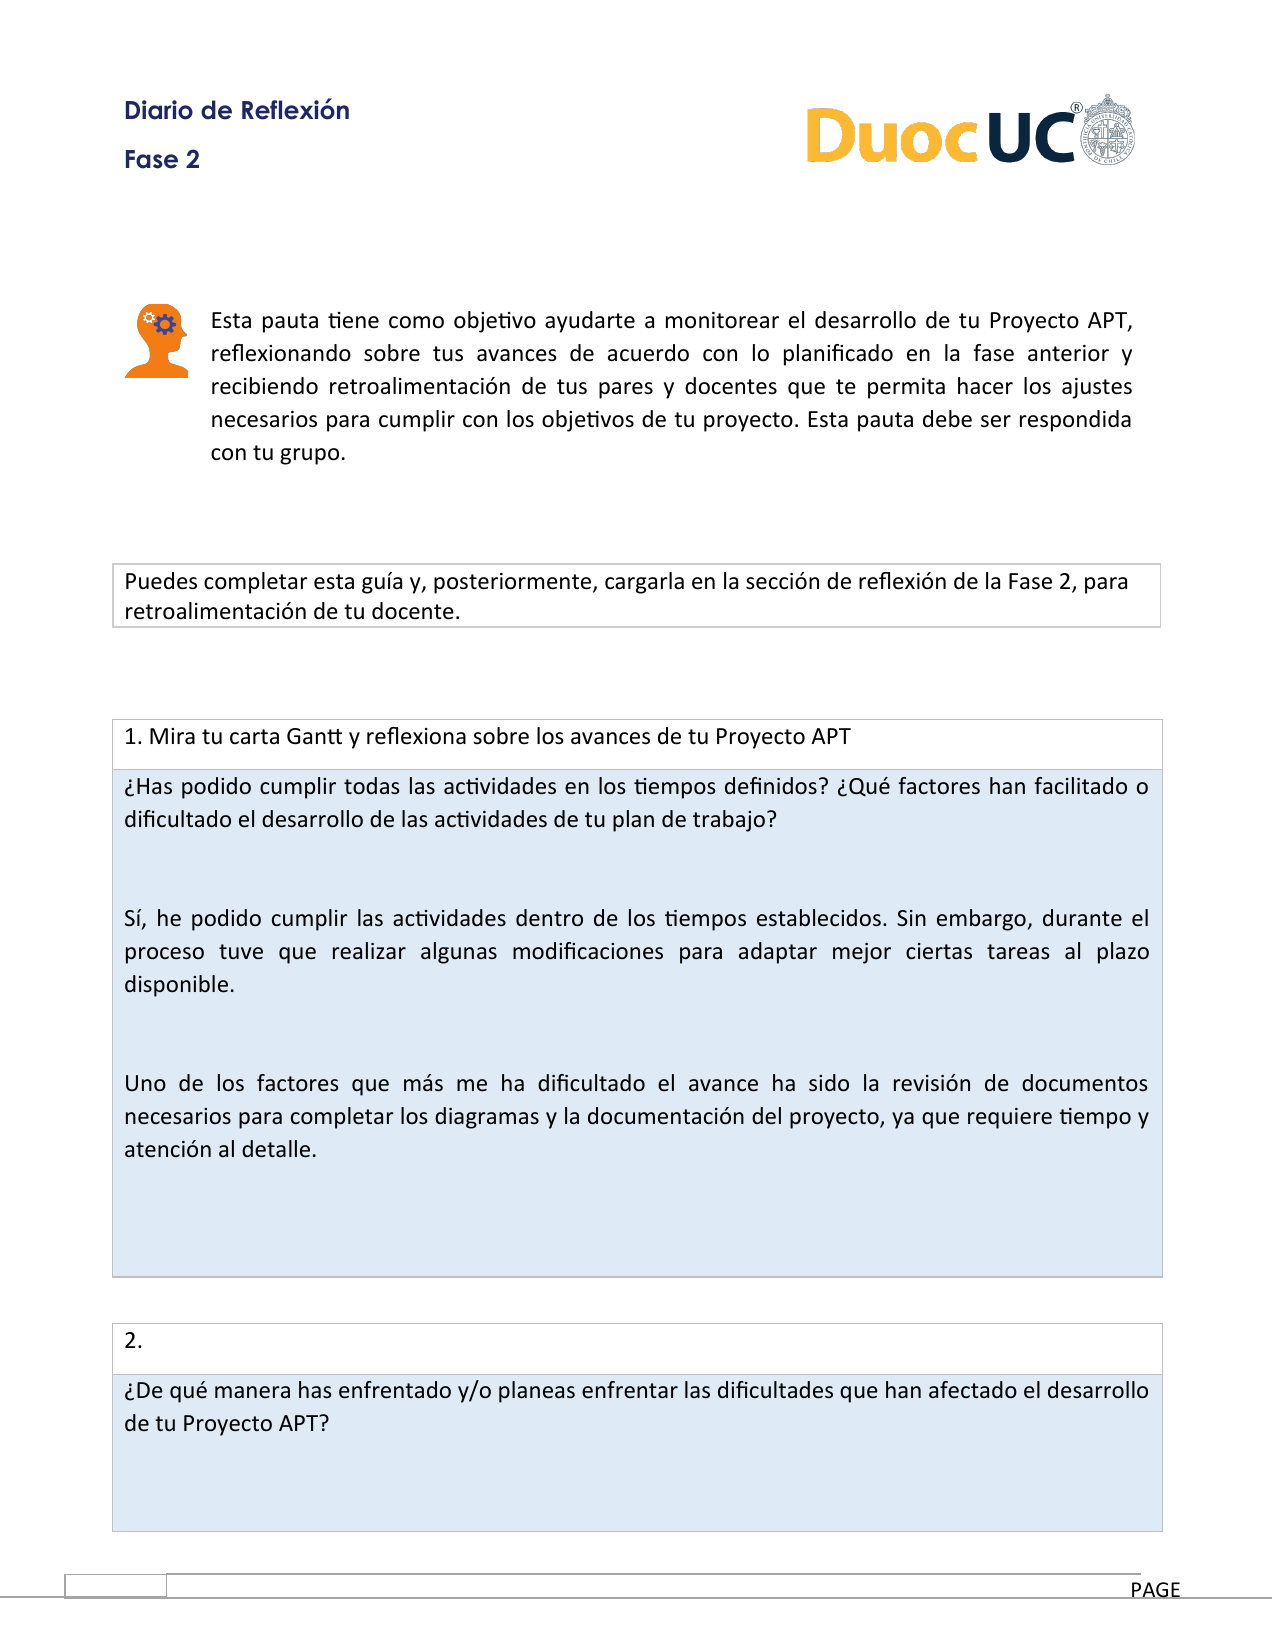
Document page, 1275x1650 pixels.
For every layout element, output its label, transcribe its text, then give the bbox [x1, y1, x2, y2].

table_header 2. [113, 1324, 1162, 1373]
table_header 1. Mira tu carta Gantt y reflexiona sobre los avances de tu Proyecto APT [113, 720, 1162, 769]
picture [807, 94, 1135, 165]
picture [123, 304, 188, 378]
table_header [112, 305, 199, 533]
table_header Puedes completar esta guía y, posteriormente, cargarla en la sección de reflexión de la Fase 2, para retroalimentación de tu docente. [114, 565, 1160, 626]
table_cell ¿Has podido cumplir todas las actividades en los tiempos definidos? ¿Qué factores han facilitado o dificultado el desarrollo de las actividades de tu plan de trabajo? Sí, he podido cumplir las actividades dentro de los tiempos establecidos. Sin embargo, durante el proceso tuve que realizar algunas modificaciones para adaptar mejor ciertas tareas al plazo disponible. Uno de los factores que más me ha dificultado el avance ha sido la revisión de documentos necesarios para completar los diagramas y la documentación del proyecto, ya que requiere tiempo y atención al detalle. [113, 770, 1162, 1276]
table_header Esta pauta tiene como objetivo ayudarte a monitorear el desarrollo de tu Proyecto APT, reflexionando sobre tus avances de acuerdo con lo planificado en la fase anterior y recibiendo retroalimentación de tus pares y docentes que te permita hacer los ajustes necesarios para cumplir con los objetivos de tu proyecto. Esta pauta debe ser respondida con tu grupo. [199, 305, 1146, 533]
